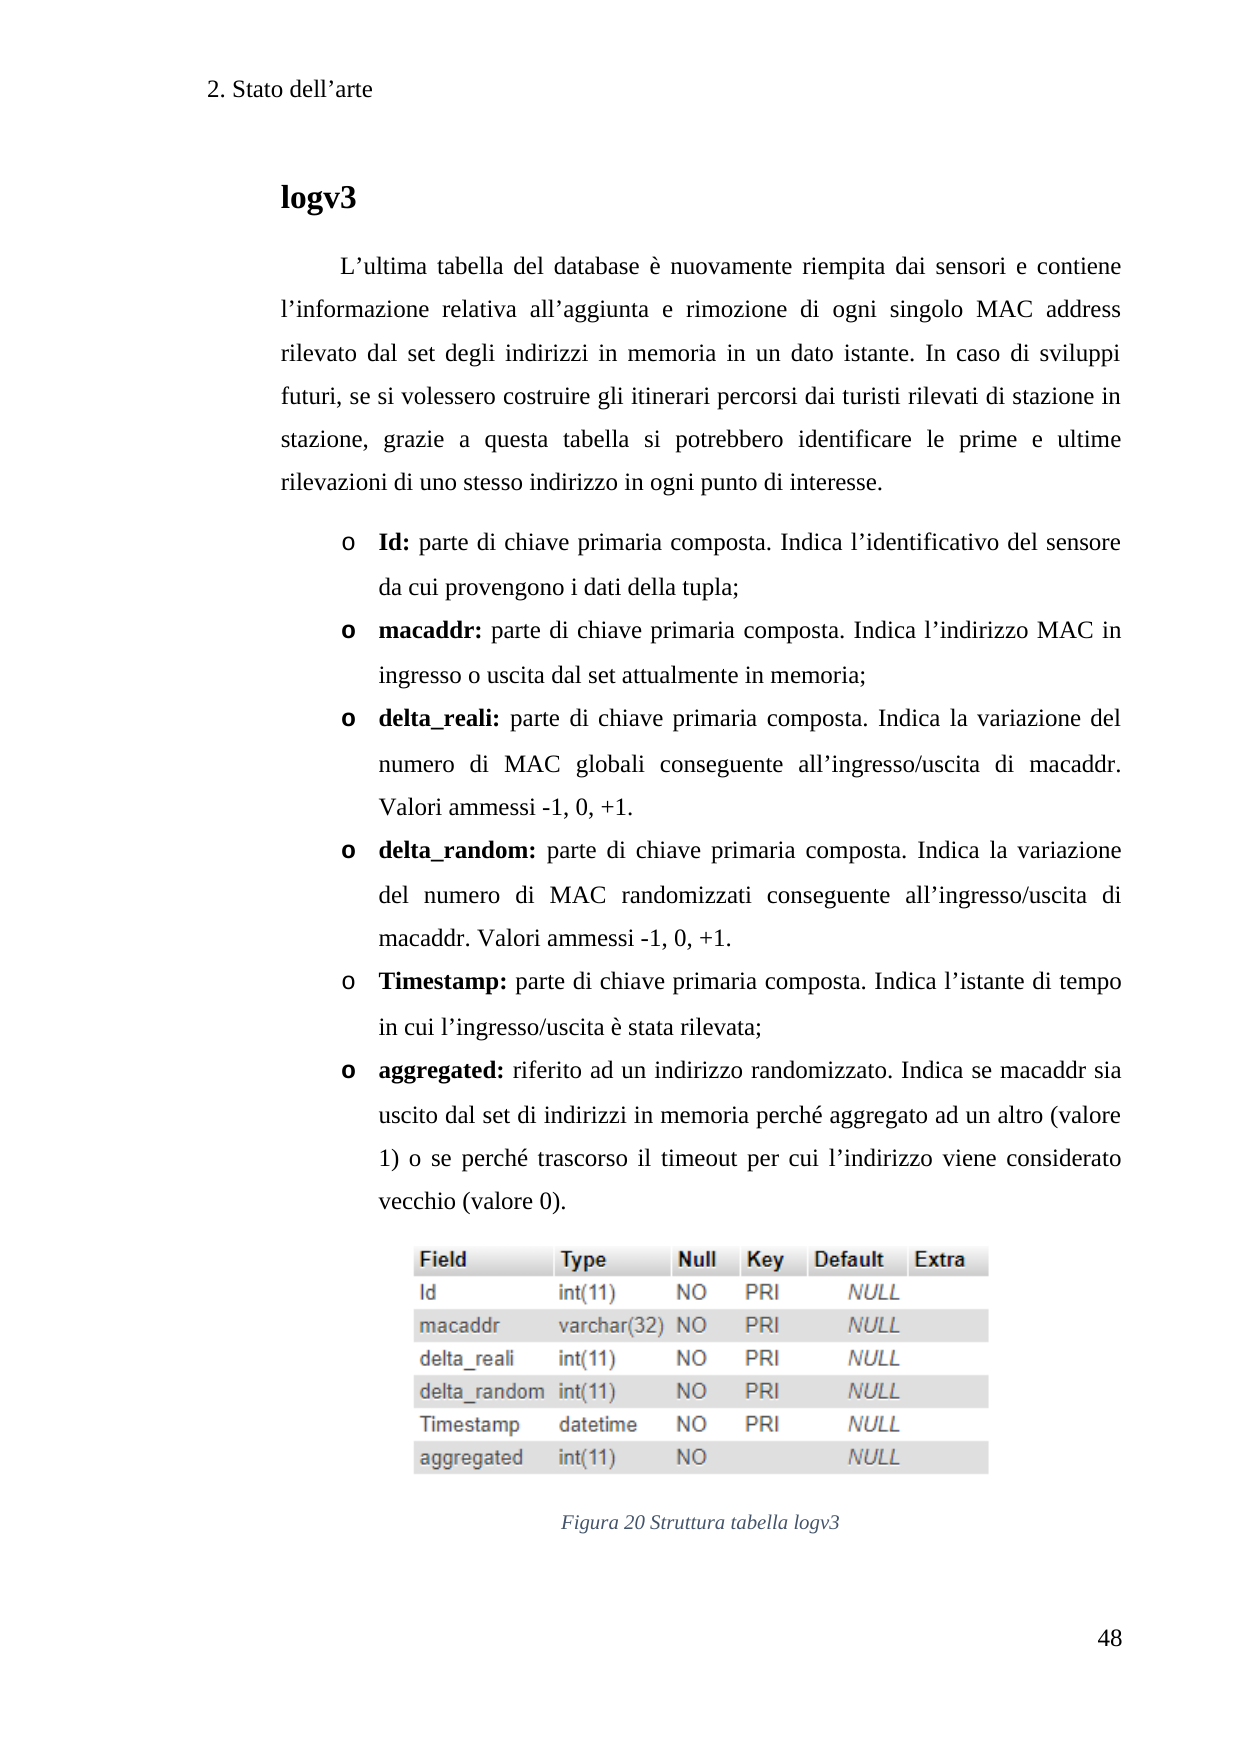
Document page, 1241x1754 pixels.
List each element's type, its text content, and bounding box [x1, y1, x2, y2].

text L’ultima tabella del database è nuovamente riempita dai sensori e contiene l’informazione relativa all’aggiunta e rimozione di ogni singolo MAC address rilevato dal set degli indirizzi in memoria in un dato istante. In caso di sviluppi futuri, se si volessero costruire gli itinerari percorsi dai turisti rilevati di stazione in stazione, grazie a questa tabella si potrebbero identificare le prime e ultime rilevazioni di uno stesso indirizzo in ogni punto di interesse. [281, 251, 1122, 496]
picture [411, 1246, 992, 1479]
list delta_reali: parte di chiave primaria composta. Indica la variazione del numero di MAC globali conseguente all’ingresso/uscita di macaddr. Valori ammessi -1, 0, +1. [341, 703, 1122, 821]
text logv3 [261, 177, 1122, 216]
list Timestamp: parte di chiave primaria composta. Indica l’istante di tempo in cui l’ingresso/uscita è stata rilevata; [341, 966, 1122, 1040]
list delta_random: parte di chiave primaria composta. Indica la variazione del numero di MAC randomizzati conseguente all’ingresso/uscita di macaddr. Valori ammessi -1, 0, +1. [341, 835, 1122, 952]
text Figura 20 Struttura tabella logv3 [207, 1510, 1122, 1534]
list aggregated: riferito ad un indirizzo randomizzato. Indica se macaddr sia uscito dal set di indirizzi in memoria perché aggregato ad un altro (valore 1) o se perché trascorso il timeout per cui l’indirizzo viene considerato vecchio (valore 0). [341, 1055, 1122, 1215]
list macaddr: parte di chiave primaria composta. Indica l’indirizzo MAC in ingresso o uscita dal set attualmente in memoria; [341, 615, 1122, 689]
list Id: parte di chiave primaria composta. Indica l’identificativo del sensore da cui provengono i dati della tupla; [341, 527, 1122, 601]
